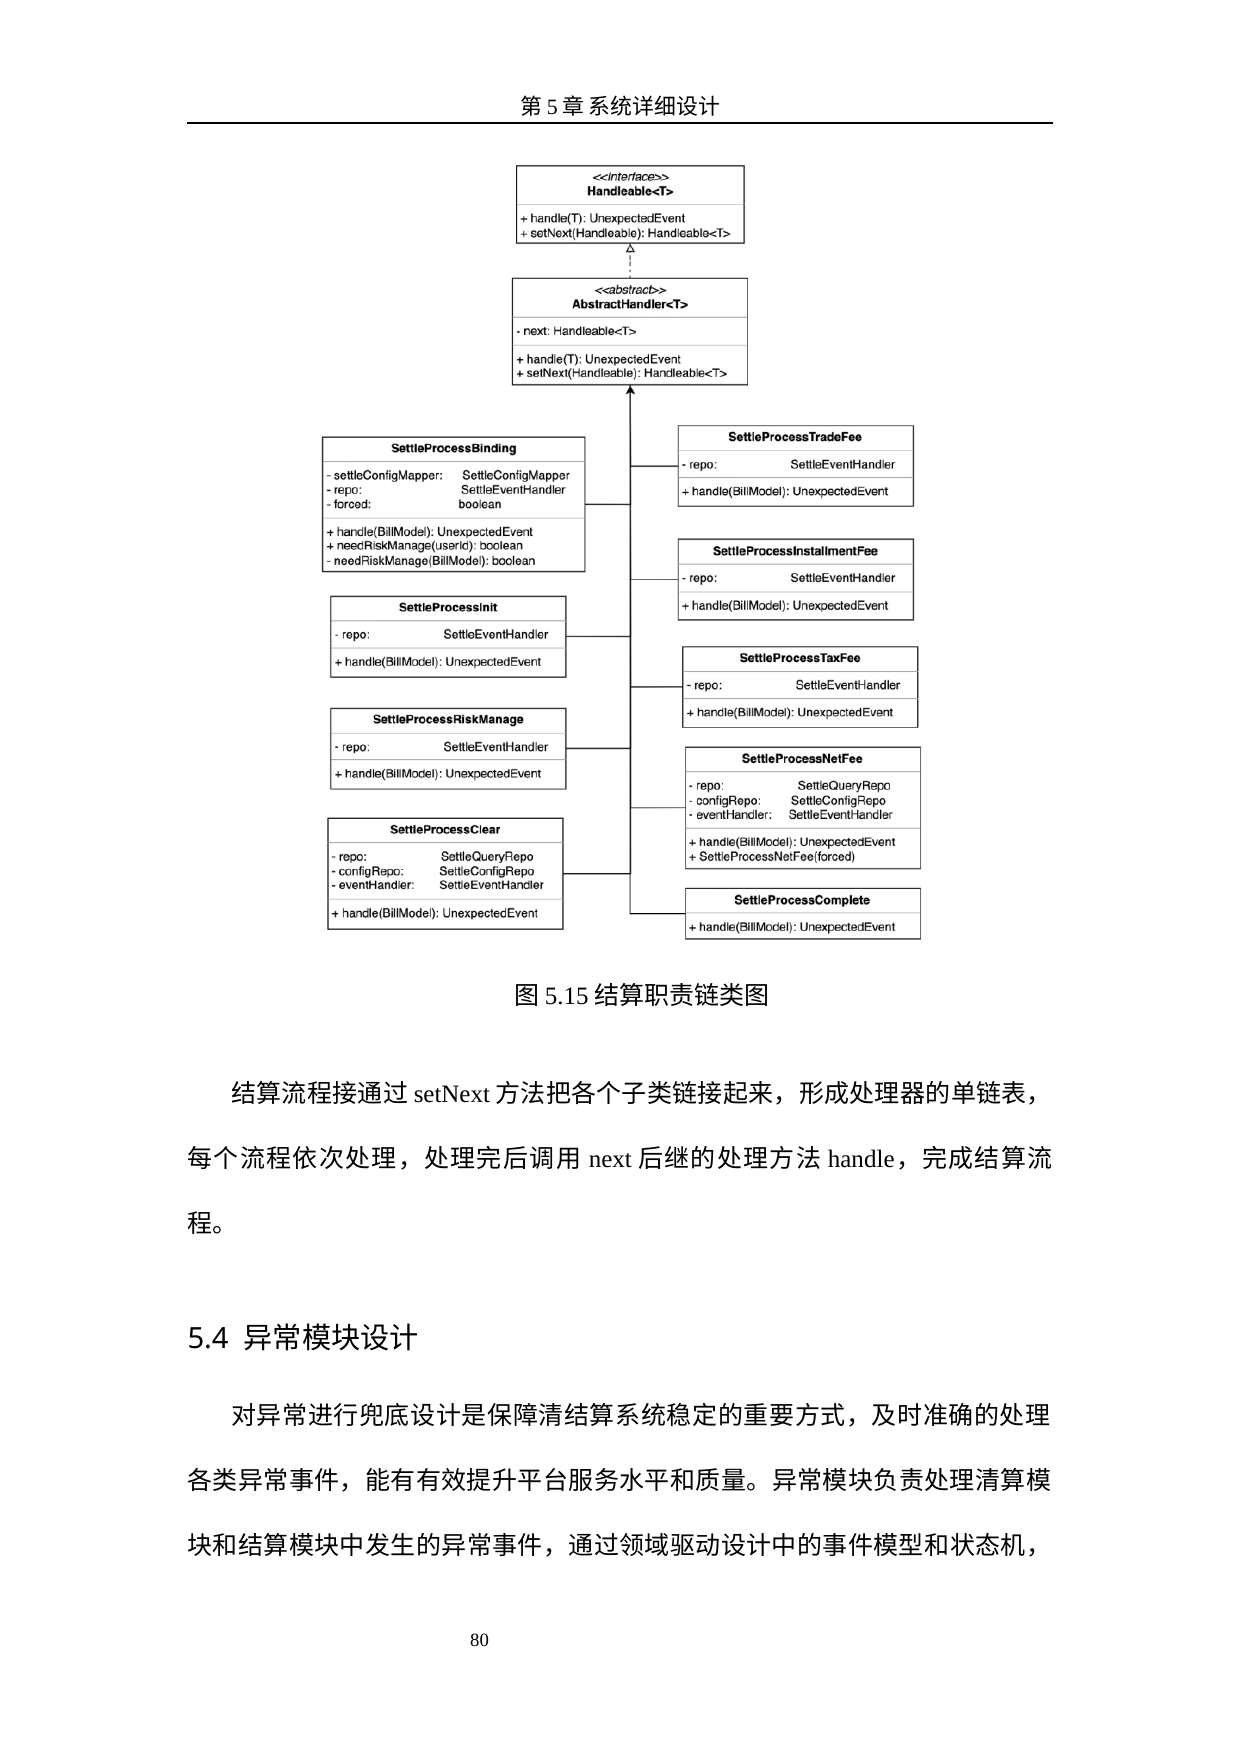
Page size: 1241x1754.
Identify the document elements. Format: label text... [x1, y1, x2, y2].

list 结算流程接通过setNext方法把各个子类链接起来，形成处理器的单链表，每个流程依次处理，处理完后调用next后继的处理方法handle，完成结算流程。 [187, 1060, 1053, 1255]
picture [319, 161, 927, 943]
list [187, 1382, 1053, 1577]
text 5.4 异常模块设计 [187, 1305, 1053, 1370]
